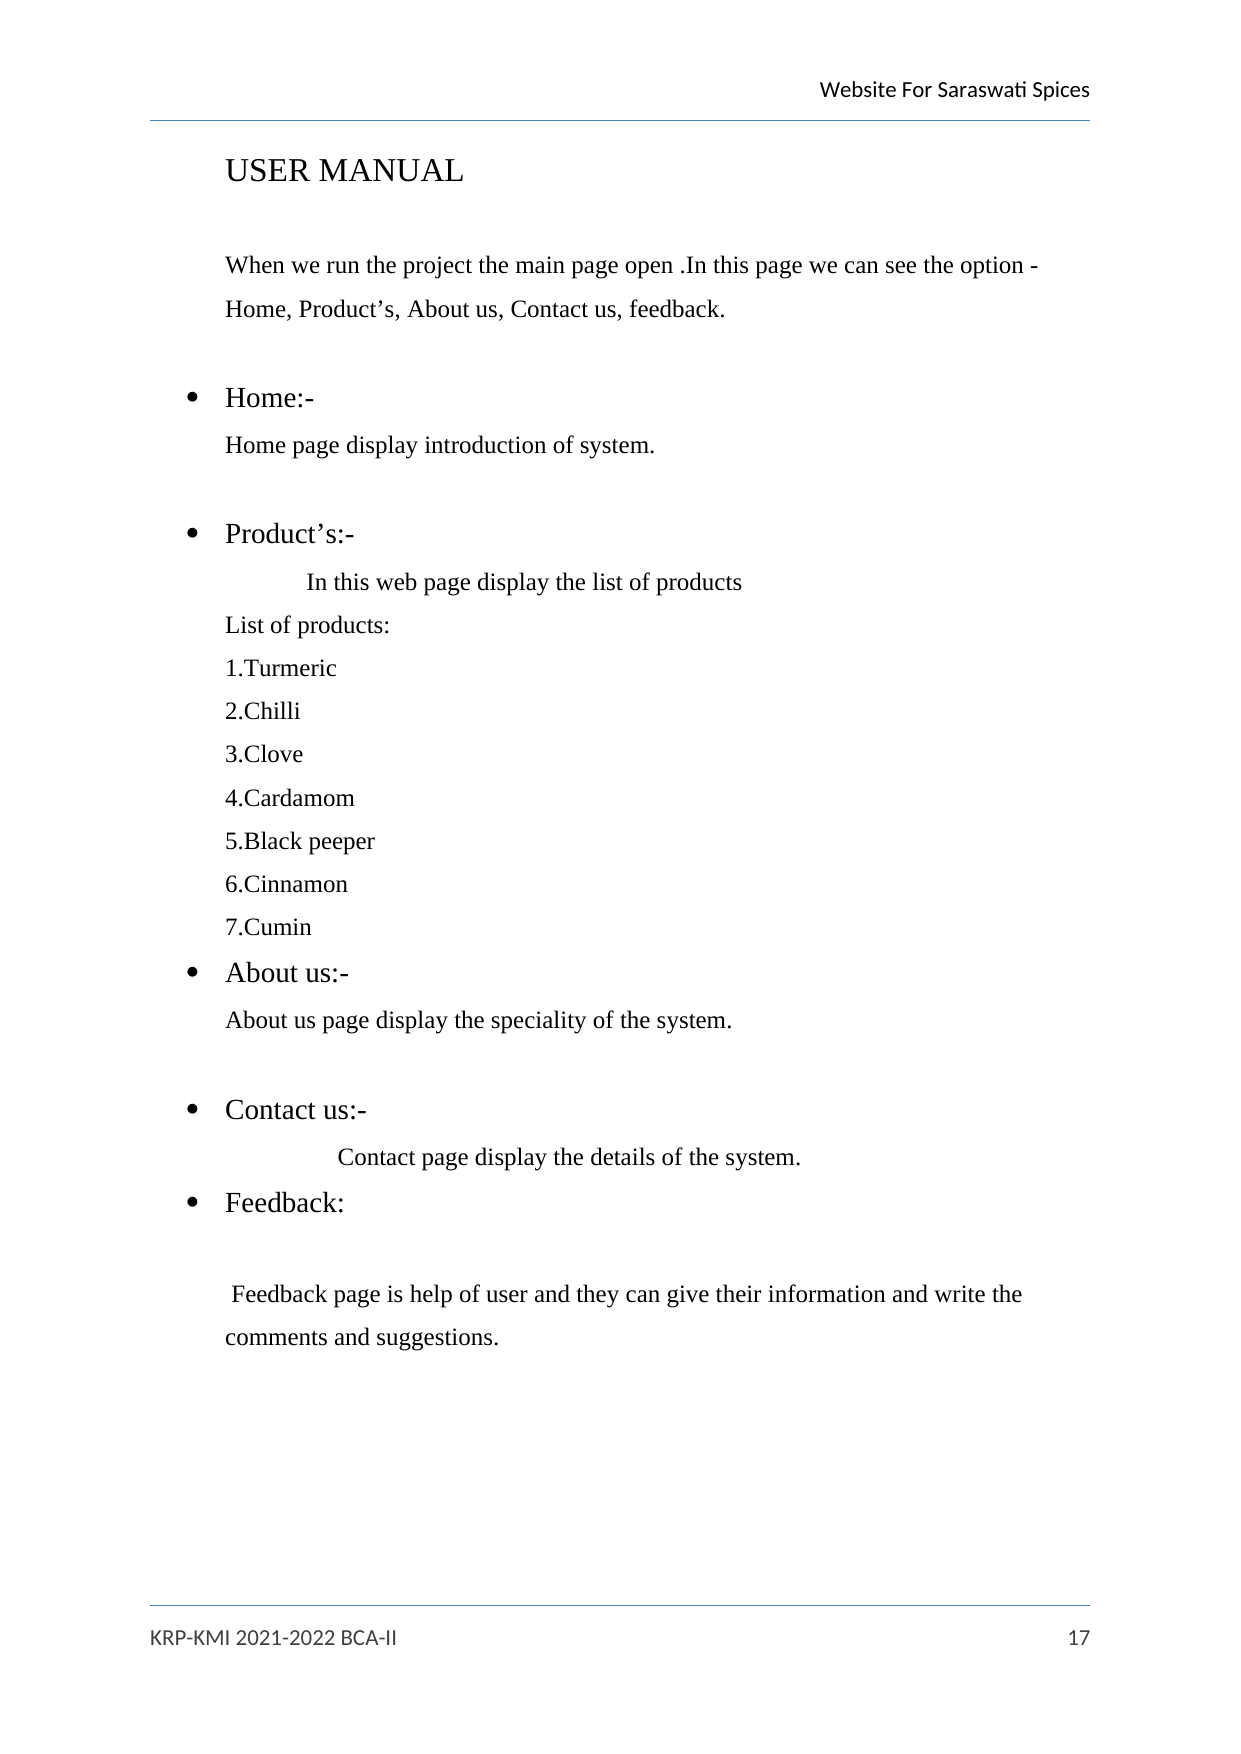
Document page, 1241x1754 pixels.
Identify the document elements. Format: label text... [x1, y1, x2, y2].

list Feedback page is help of user and they can give their information and write the comments and suggestions. [225, 1279, 1090, 1351]
list 1.Turmeric [225, 653, 1090, 682]
list When we run the project the main page open .In this page we can see the option -Home, Product’s, About us, Contact us, feedback. [225, 251, 1090, 322]
list In this web page display the list of products [225, 567, 1090, 596]
list Home:- [187, 380, 1090, 414]
list About us:- [187, 955, 1090, 989]
list USER MANUAL [225, 150, 1090, 188]
list Feedback: [187, 1185, 1090, 1219]
list Contact page display the details of the system. [225, 1142, 1090, 1171]
list Contact us:- [187, 1092, 1090, 1126]
list 4.Cardamom [225, 783, 1090, 811]
list About us page display the speciality of the system. [225, 1006, 1090, 1034]
list 5.Black peeper [225, 826, 1090, 854]
list Home page display introduction of system. [225, 430, 1090, 459]
list 2.Chilli [225, 696, 1090, 725]
list 6.Cinnamon [225, 869, 1090, 898]
list 7.Cumin [225, 912, 1090, 941]
list List of products: [225, 610, 1090, 639]
list Product’s:- [187, 517, 1090, 550]
list 3.Clove [225, 739, 1090, 768]
